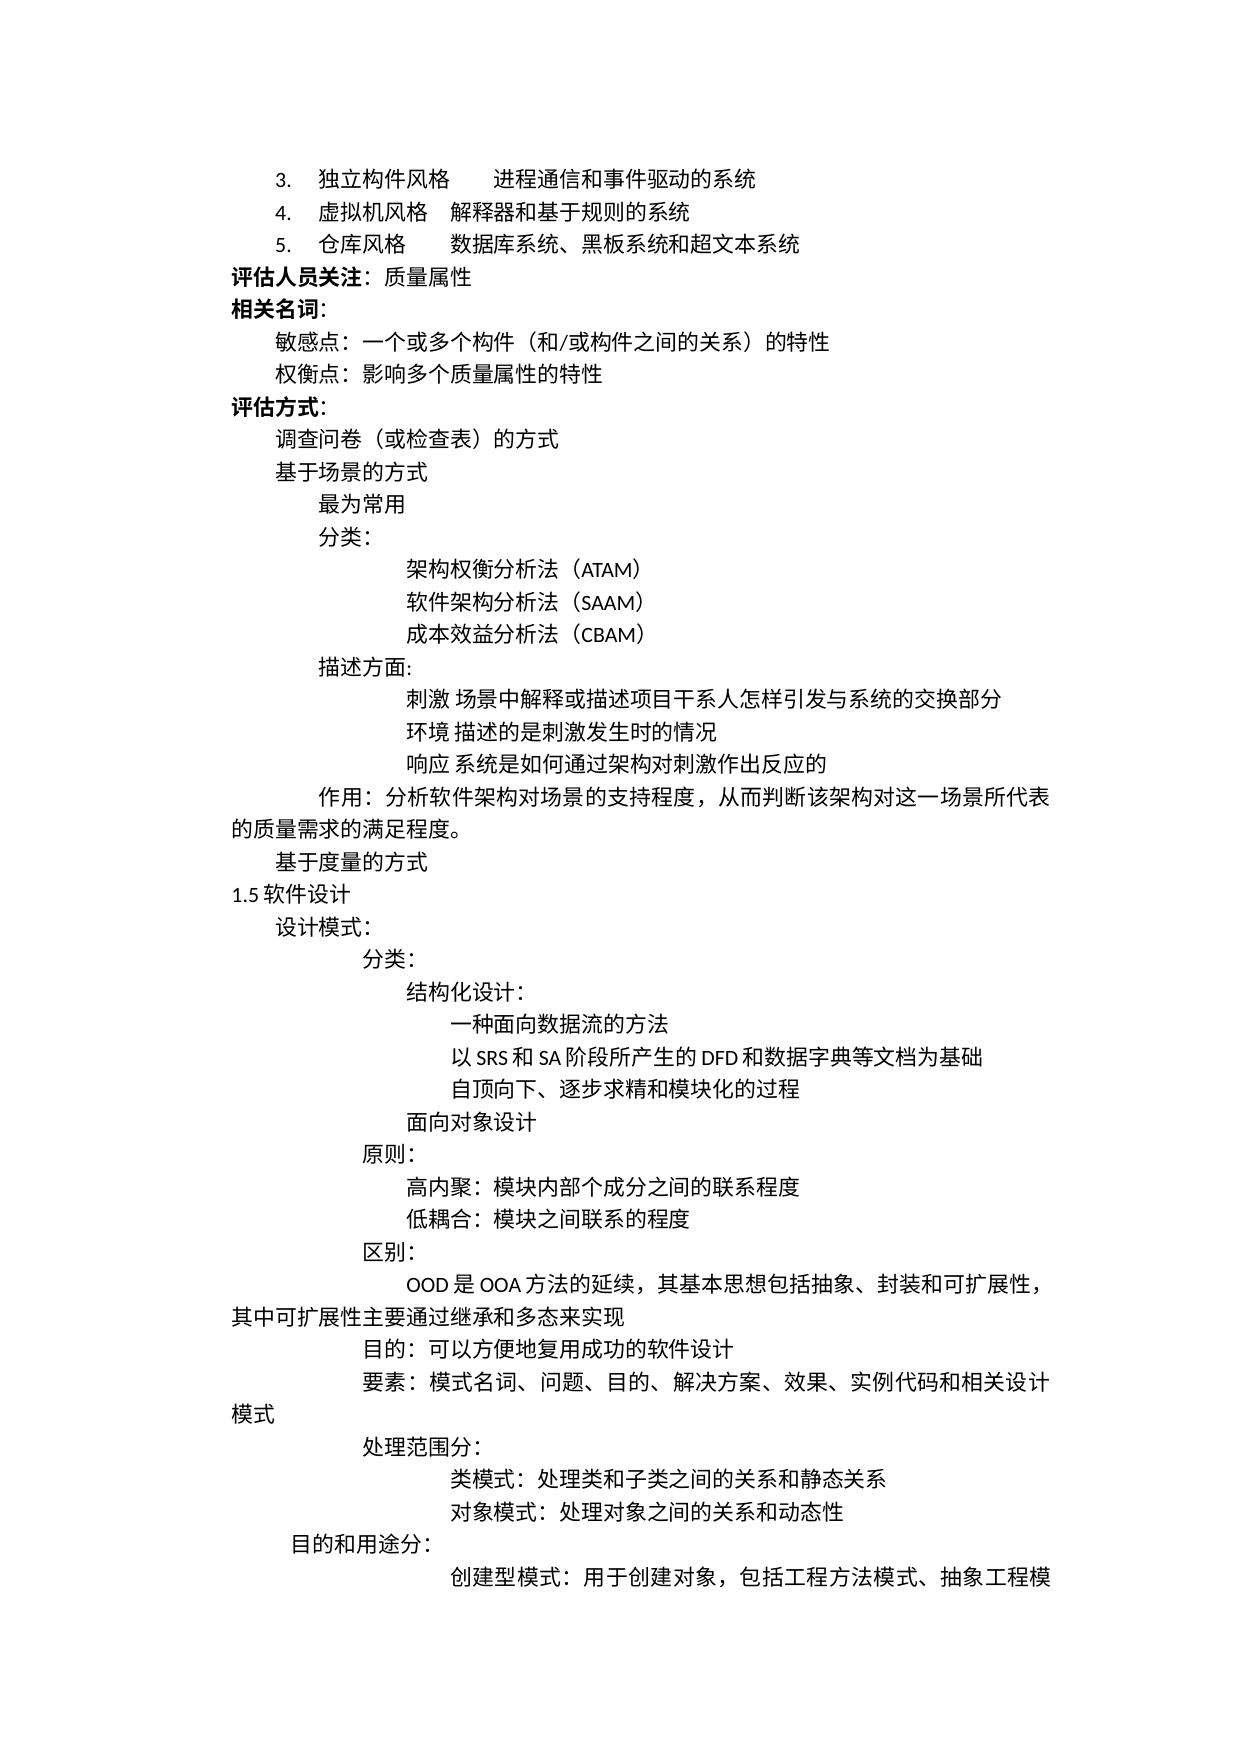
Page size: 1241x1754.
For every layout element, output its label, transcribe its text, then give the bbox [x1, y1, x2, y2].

list 仓库风格 数据库系统、黑板系统和超文本系统 [275, 227, 1053, 259]
text 评估方式： [231, 389, 1053, 422]
text 敏感点：一个或多个构件（和/或构件之间的关系）的特性 [231, 324, 1053, 357]
text 评估人员关注：质量属性 [231, 259, 1053, 292]
text 处理范围分： [231, 1429, 1053, 1462]
text 权衡点：影响多个质量属性的特性 [231, 357, 1053, 389]
text 高内聚：模块内部个成分之间的联系程度 [231, 1169, 1053, 1202]
text 1.5软件设计 [231, 877, 1053, 909]
text 设计模式： 分类： [231, 909, 1053, 974]
text 分类： [231, 519, 1053, 552]
text 环境 描述的是刺激发生时的情况 [231, 714, 1053, 747]
text 以SRS和SA阶段所产生的DFD和数据字典等文档为基础 [231, 1039, 1053, 1072]
text 对象模式：处理对象之间的关系和动态性 [231, 1494, 1053, 1527]
list 虚拟机风格 解释器和基于规则的系统 [275, 194, 1053, 227]
text 软件架构分析法（SAAM） [231, 584, 1053, 617]
text 响应 系统是如何通过架构对刺激作出反应的 [231, 747, 1053, 779]
text 结构化设计： [231, 974, 1053, 1007]
list 独立构件风格 进程通信和事件驱动的系统 [275, 162, 1053, 194]
text 成本效益分析法（CBAM） [231, 617, 1053, 649]
text 目的和用途分： [231, 1527, 1053, 1559]
text 自顶向下、逐步求精和模块化的过程 [231, 1072, 1053, 1104]
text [231, 1559, 1053, 1592]
text 一种面向数据流的方法 [231, 1007, 1053, 1039]
text 刺激 场景中解释或描述项目干系人怎样引发与系统的交换部分 [231, 682, 1053, 714]
text 相关名词： [231, 292, 1053, 324]
text 类模式：处理类和子类之间的关系和静态关系 [231, 1462, 1053, 1494]
text 区别： [231, 1234, 1053, 1267]
text 最为常用 [231, 487, 1053, 519]
text 描述方面: [231, 649, 1053, 682]
text 面向对象设计 [231, 1104, 1053, 1137]
text 架构权衡分析法（ATAM） [231, 552, 1053, 584]
text 基于度量的方式 [231, 844, 1053, 877]
text 要素：模式名词、问题、目的、解决方案、效果、实例代码和相关设计模式 [231, 1364, 1053, 1429]
text 作用：分析软件架构对场景的支持程度，从而判断该架构对这一场景所代表的质量需求的满足程度。 [231, 779, 1053, 844]
text 原则： [231, 1137, 1053, 1169]
text 调查问卷（或检查表）的方式 [231, 422, 1053, 454]
text OOD是OOA方法的延续，其基本思想包括抽象、封装和可扩展性，其中可扩展性主要通过继承和多态来实现 [231, 1267, 1053, 1332]
text 低耦合：模块之间联系的程度 [231, 1202, 1053, 1234]
text 目的：可以方便地复用成功的软件设计 [231, 1332, 1053, 1364]
text 基于场景的方式 [231, 454, 1053, 487]
